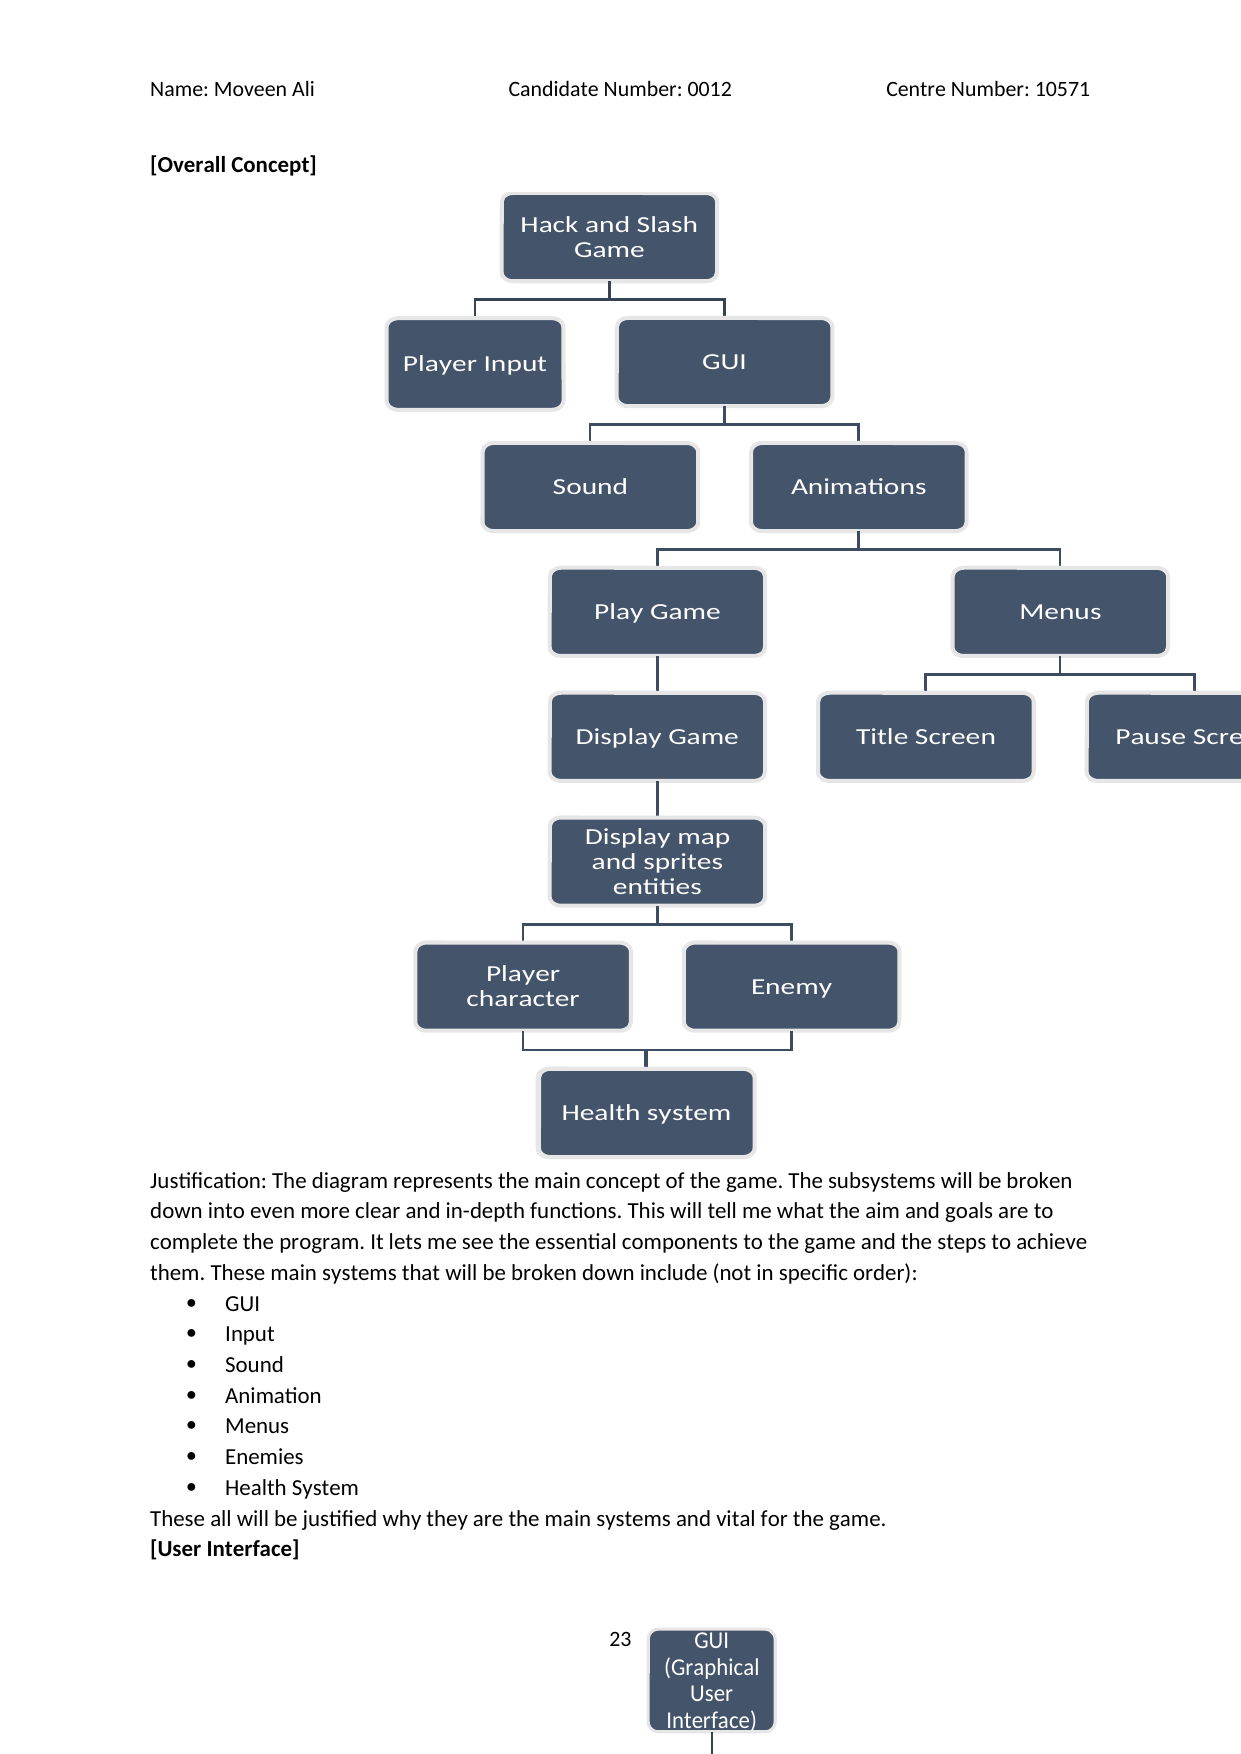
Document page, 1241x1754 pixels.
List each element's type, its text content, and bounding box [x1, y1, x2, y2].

list GUI [187, 1289, 1090, 1317]
list Animation [187, 1381, 1090, 1409]
text Justification: The diagram represents the main concept of the game. The subsystems will be broken down into even more clear and in-depth functions. This will tell me what the aim and goals are to complete the program. It lets me see the essential components to the game and the steps to achieve them. These main systems that will be broken down include (not in specific order): [150, 181, 1090, 1286]
list Sound [187, 1350, 1090, 1378]
text [Overall Concept] [150, 150, 1090, 178]
text These all will be justified why they are the main systems and vital for the game. [150, 1504, 1090, 1532]
list Health System [187, 1473, 1090, 1501]
list Input [187, 1319, 1090, 1347]
list Enemies [187, 1442, 1090, 1470]
text [User Interface] [150, 1534, 1090, 1562]
list Menus [187, 1412, 1090, 1439]
